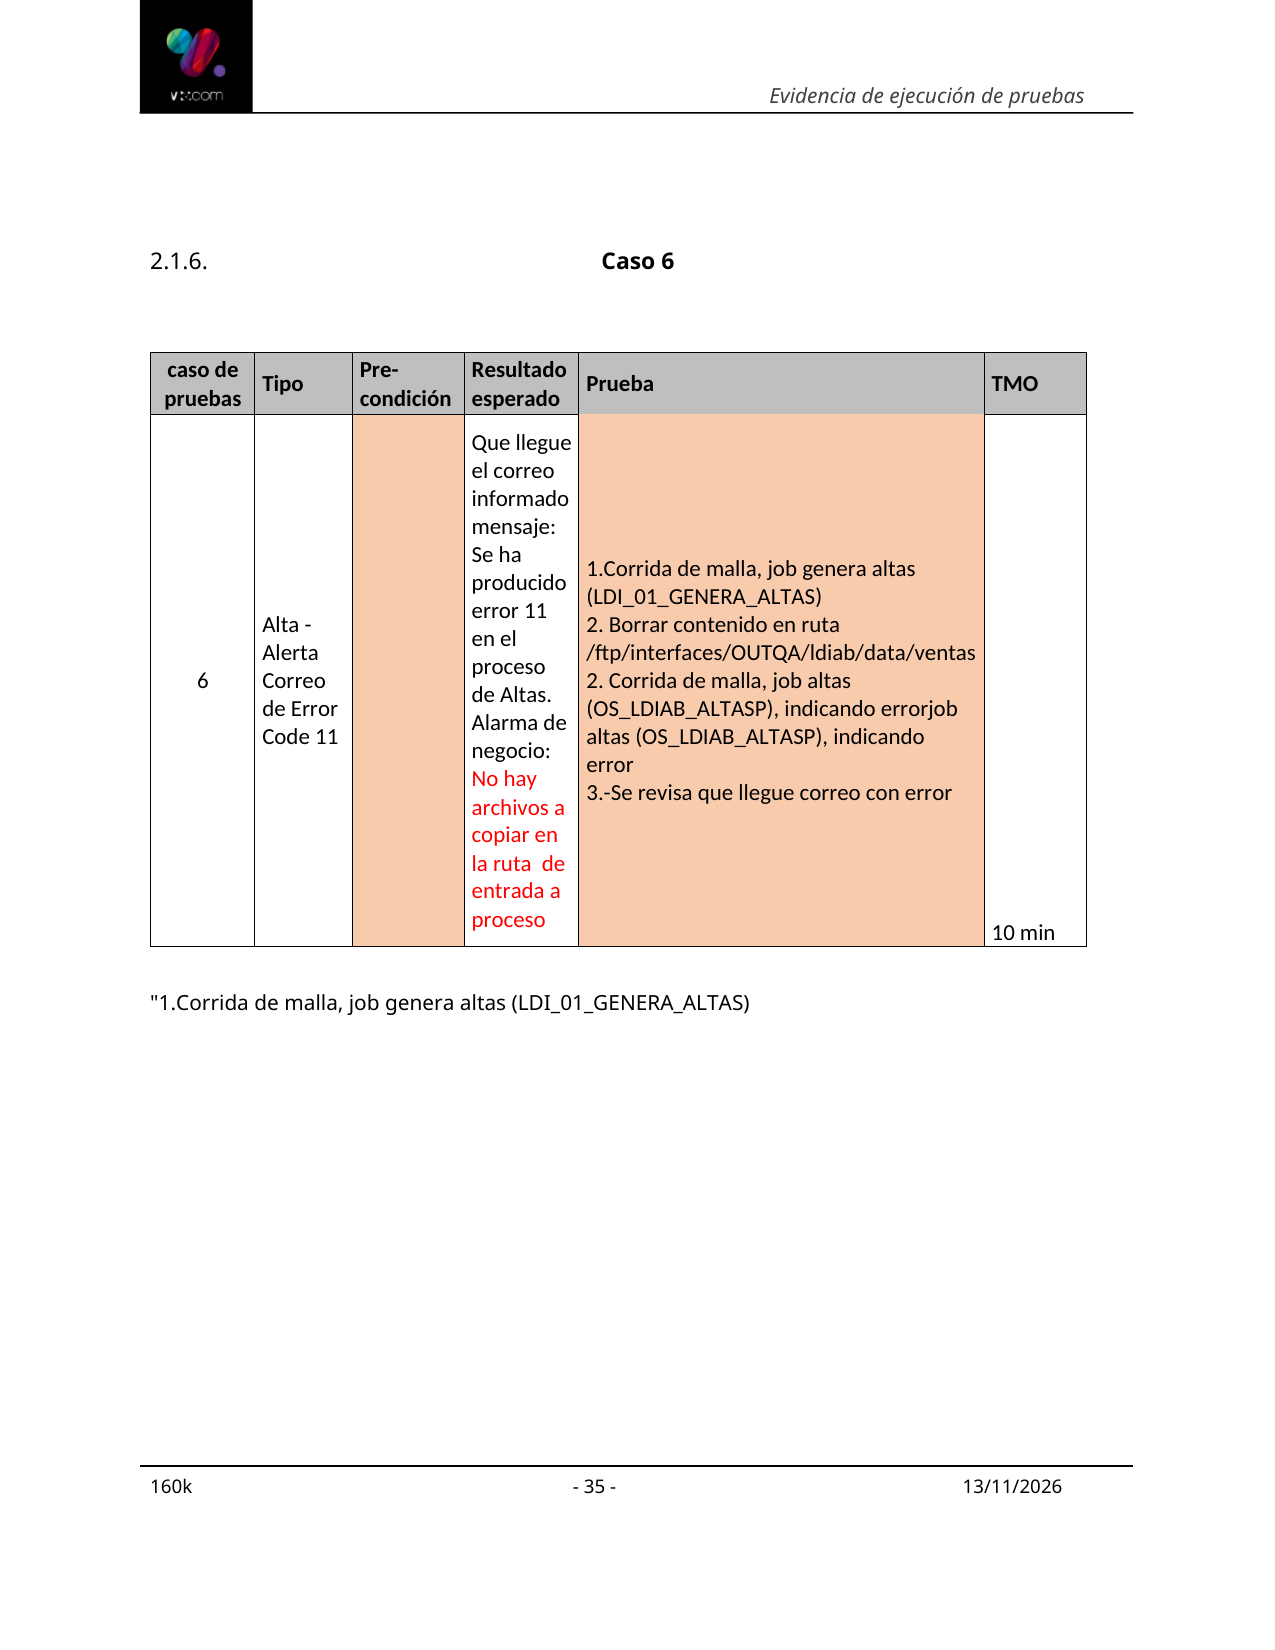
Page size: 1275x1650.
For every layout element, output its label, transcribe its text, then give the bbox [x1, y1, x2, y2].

picture [166, 28, 226, 101]
table_cell Alta - Alerta Correo de Error Code 11 [255, 415, 352, 946]
table_cell 10 min [985, 415, 1086, 946]
table_cell [353, 415, 464, 946]
table_cell 6 [151, 415, 254, 946]
table_header Tipo [255, 353, 352, 414]
table_header Prueba [579, 353, 984, 414]
subtitle Caso 6 [150, 245, 1137, 276]
table_header TMO [985, 353, 1086, 414]
table_header Pre-condición [353, 353, 464, 414]
table_cell 1.Corrida de malla, job genera altas (LDI_01_GENERA_ALTAS) 2. Borrar contenido en ruta /ftp/interfaces/OUTQA/ldiab/data/ventas 2. Corrida de malla, job altas (OS_LDIAB_ALTASP), indicando errorjob altas (OS_LDIAB_ALTASP), indicando error 3.-Se revisa que llegue correo con error [579, 414, 984, 946]
table_header Resultado esperado [465, 353, 578, 414]
table_cell Que llegue el correo informado mensaje: Se ha producido error 11 en el proceso de Altas. Alarma de negocio: No hay archivos a copiar en la ruta de entrada a proceso [465, 415, 578, 946]
table_header caso de pruebas [151, 353, 254, 414]
text "1.Corrida de malla, job genera altas (LDI_01_GENERA_ALTAS) [150, 988, 1137, 1016]
